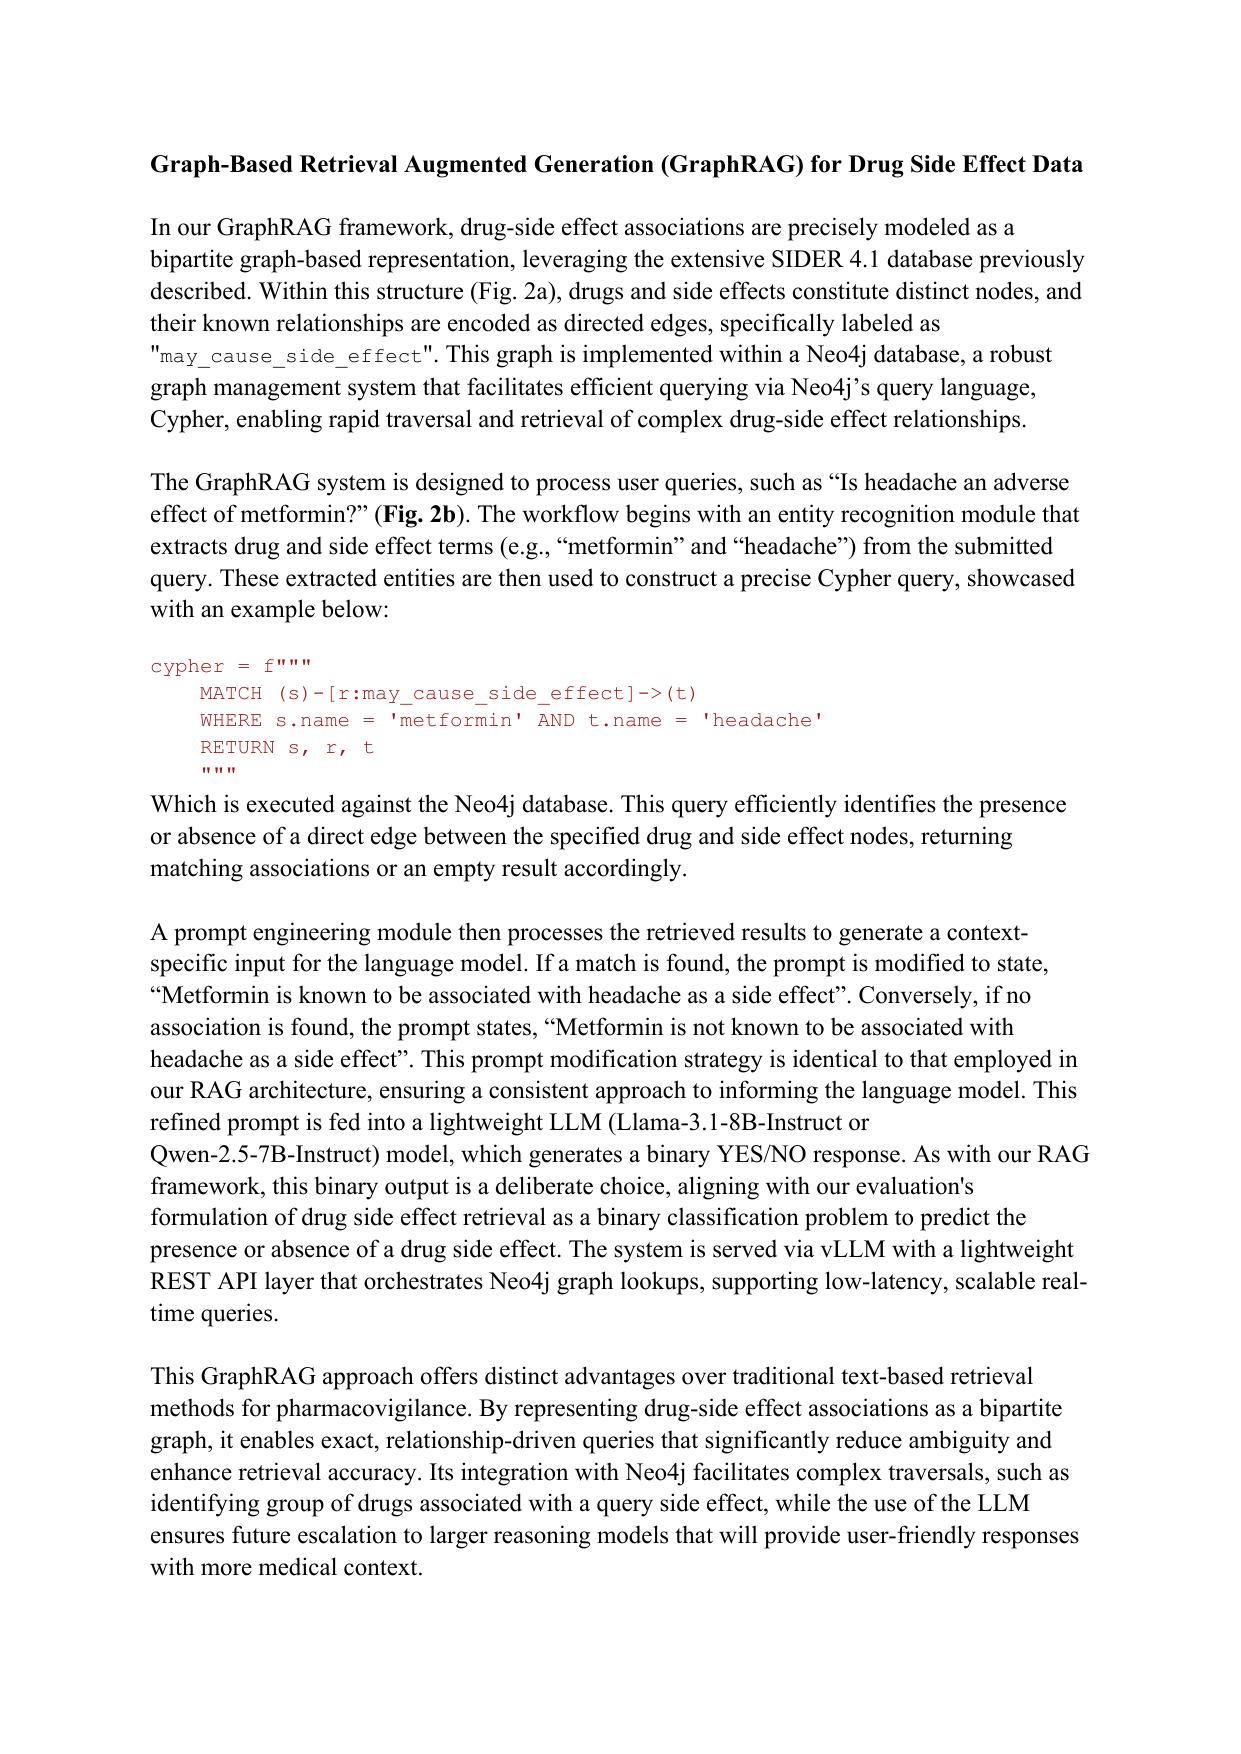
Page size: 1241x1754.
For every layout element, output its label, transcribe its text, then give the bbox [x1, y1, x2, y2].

text Graph-Based Retrieval Augmented Generation (GraphRAG) for Drug Side Effect Data [150, 150, 1090, 178]
text The GraphRAG system is designed to process user queries, such as “Is headache an adverse effect of metformin?” (Fig. 2b). The workflow begins with an entity recognition module that extracts drug and side effect terms (e.g., “metformin” and “headache”) from the submitted query. These extracted entities are then used to construct a precise Cypher query, showcased with an example below: [150, 468, 1090, 623]
text In our GraphRAG framework, drug-side effect associations are precisely modeled as a bipartite graph-based representation, leveraging the extensive SIDER 4.1 database previously described. Within this structure (Fig. 2a), drugs and side effects constitute distinct nodes, and their known relationships are encoded as directed edges, specifically labeled as "may_cause_side_effect". This graph is implemented within a Neo4j database, a robust graph management system that facilitates efficient querying via Neo4j’s query language, Cypher, enabling rapid traversal and retrieval of complex drug-side effect relationships. [150, 213, 1090, 433]
text """ [150, 763, 1090, 787]
text cypher = f""" [150, 654, 1090, 678]
text This GraphRAG approach offers distinct advantages over traditional text-based retrieval methods for pharmacovigilance. By representing drug-side effect associations as a bipartite graph, it enables exact, relationship-driven queries that significantly reduce ambiguity and enhance retrieval accuracy. Its integration with Neo4j facilitates complex traversals, such as identifying group of drugs associated with a query side effect, while the use of the LLM ensures future escalation to larger reasoning models that will provide user-friendly responses with more medical context. [150, 1362, 1090, 1581]
text Which is executed against the Neo4j database. This query efficiently identifies the presence or absence of a direct edge between the specified drug and side effect nodes, returning matching associations or an empty result accordingly. [150, 791, 1090, 882]
text RETURN s, r, t [150, 736, 1090, 760]
text A prompt engineering module then processes the retrieved results to generate a context-specific input for the language model. If a match is found, the prompt is modified to state, “Metformin is known to be associated with headache as a side effect”. Conversely, if no association is found, the prompt states, “Metformin is not known to be associated with headache as a side effect”. This prompt modification strategy is identical to that employed in our RAG architecture, ensuring a consistent approach to informing the language model. This refined prompt is fed into a lightweight LLM (Llama‑3.1‑8B‑Instruct or Qwen‑2.5‑7B‑Instruct) model, which generates a binary YES/NO response. As with our RAG framework, this binary output is a deliberate choice, aligning with our evaluation's formulation of drug side effect retrieval as a binary classification problem to predict the presence or absence of a drug side effect. The system is served via vLLM with a lightweight REST API layer that orchestrates Neo4j graph lookups, supporting low-latency, scalable real-time queries. [150, 918, 1090, 1327]
text MATCH (s)-[r:may_cause_side_effect]->(t) [150, 682, 1090, 705]
text WHERE s.name = 'metformin' AND t.name = 'headache' [150, 709, 1090, 733]
